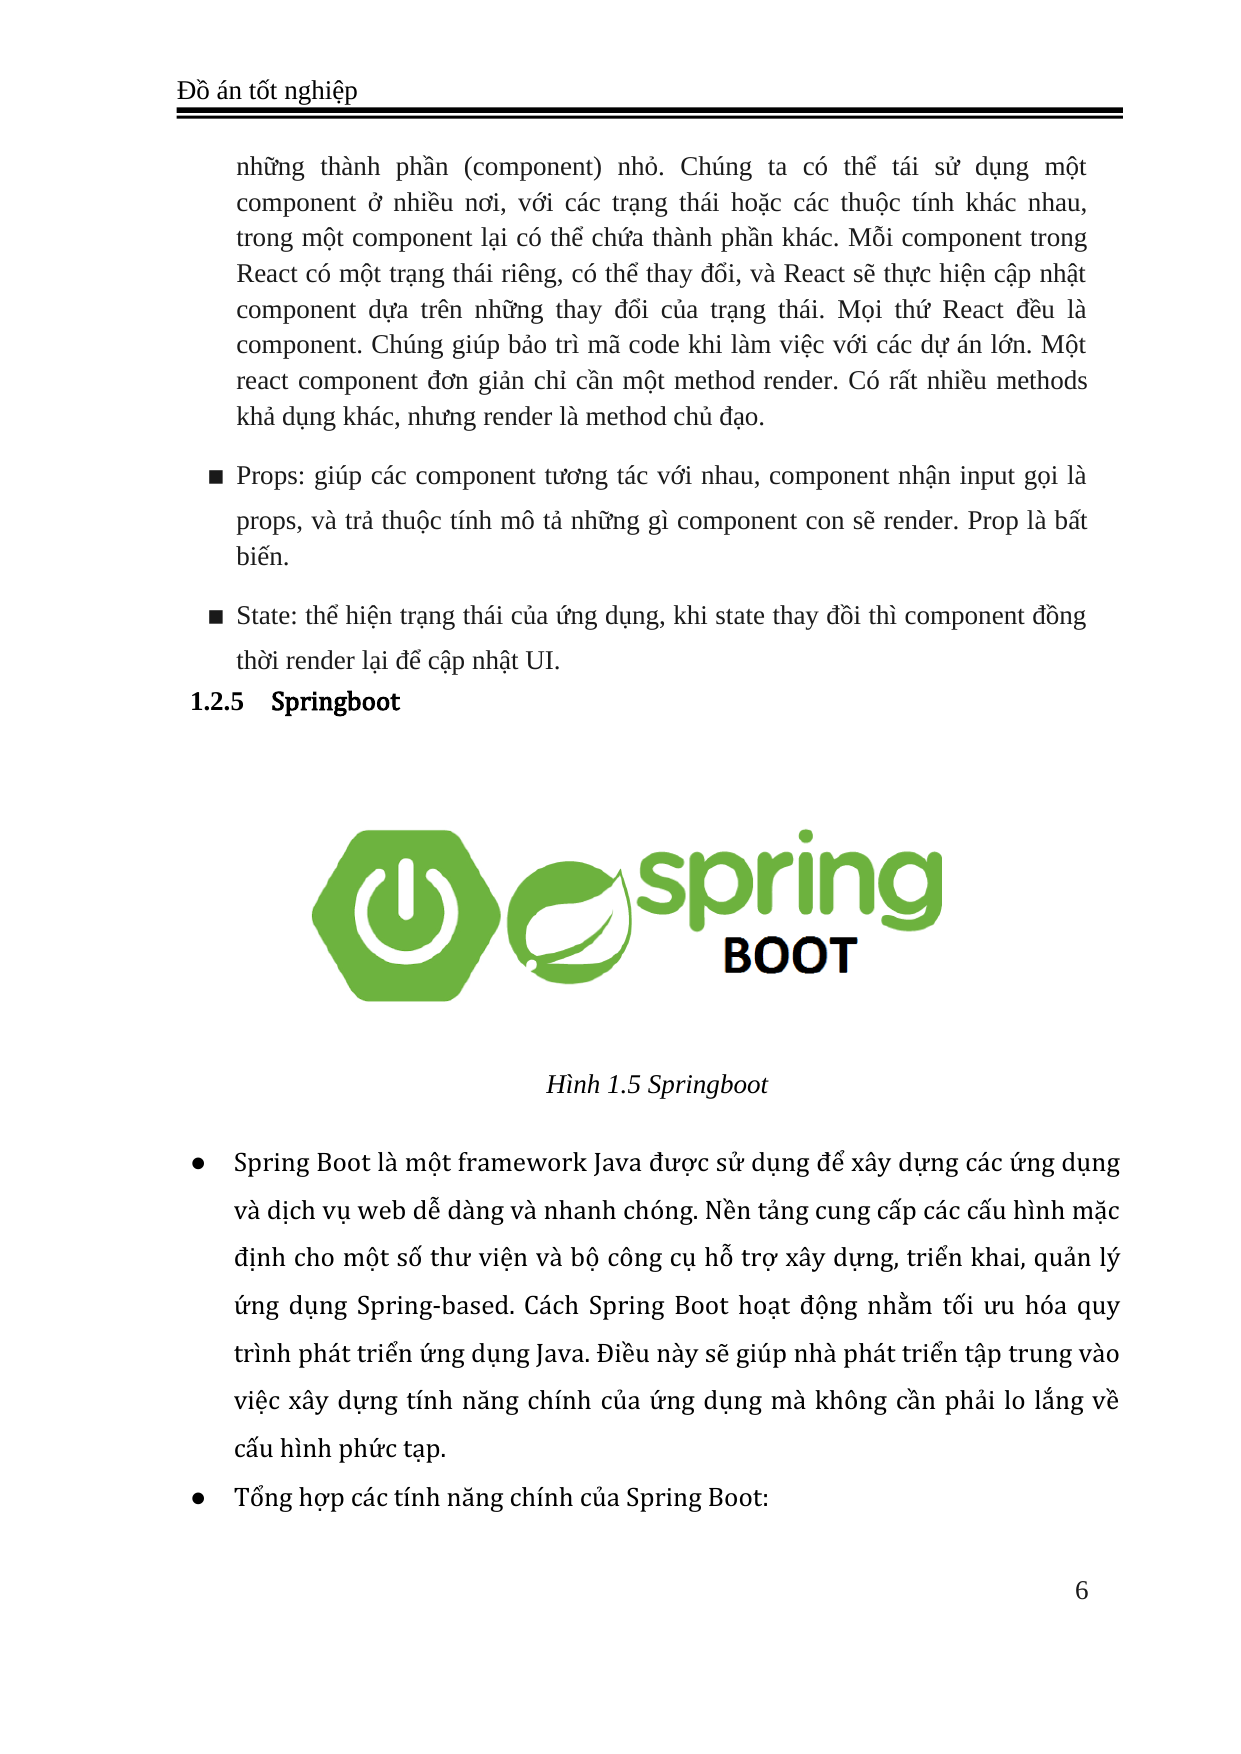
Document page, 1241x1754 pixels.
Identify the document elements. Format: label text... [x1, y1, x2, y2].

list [207, 150, 1088, 431]
list Props: giúp các component tương tác với nhau, component nhận input gọi là props, và trả thuộc tính mô tả những gì component con sẽ render. Prop là bất biến. [207, 444, 1088, 571]
picture [310, 765, 944, 1068]
subtitle Springboot [190, 684, 1088, 716]
text Hình 1.5 Springboot [228, 1068, 1088, 1099]
list Tổng hợp các tính năng chính của Spring Boot: [190, 1479, 1120, 1512]
list Spring Boot là một framework Java được sử dụng để xây dựng các ứng dụng và dịch vụ web dễ dàng và nhanh chóng. Nền tảng cung cấp các cấu hình mặc định cho một số thư viện và bộ công cụ hỗ trợ xây dựng, triển khai, quản lý ứng dụng Spring-based. Cách Spring Boot hoạt động nhằm tối ưu hóa quy trình phát triển ứng dụng Java. Điều này sẽ giúp nhà phát triển tập trung vào việc xây dựng tính năng chính của ứng dụng mà không cần phải lo lắng về cấu hình phức tạp. [190, 1144, 1120, 1463]
list State: thể hiện trạng thái của ứng dụng, khi state thay đồi thì component đồng thời render lại để cập nhật UI. [207, 584, 1088, 676]
